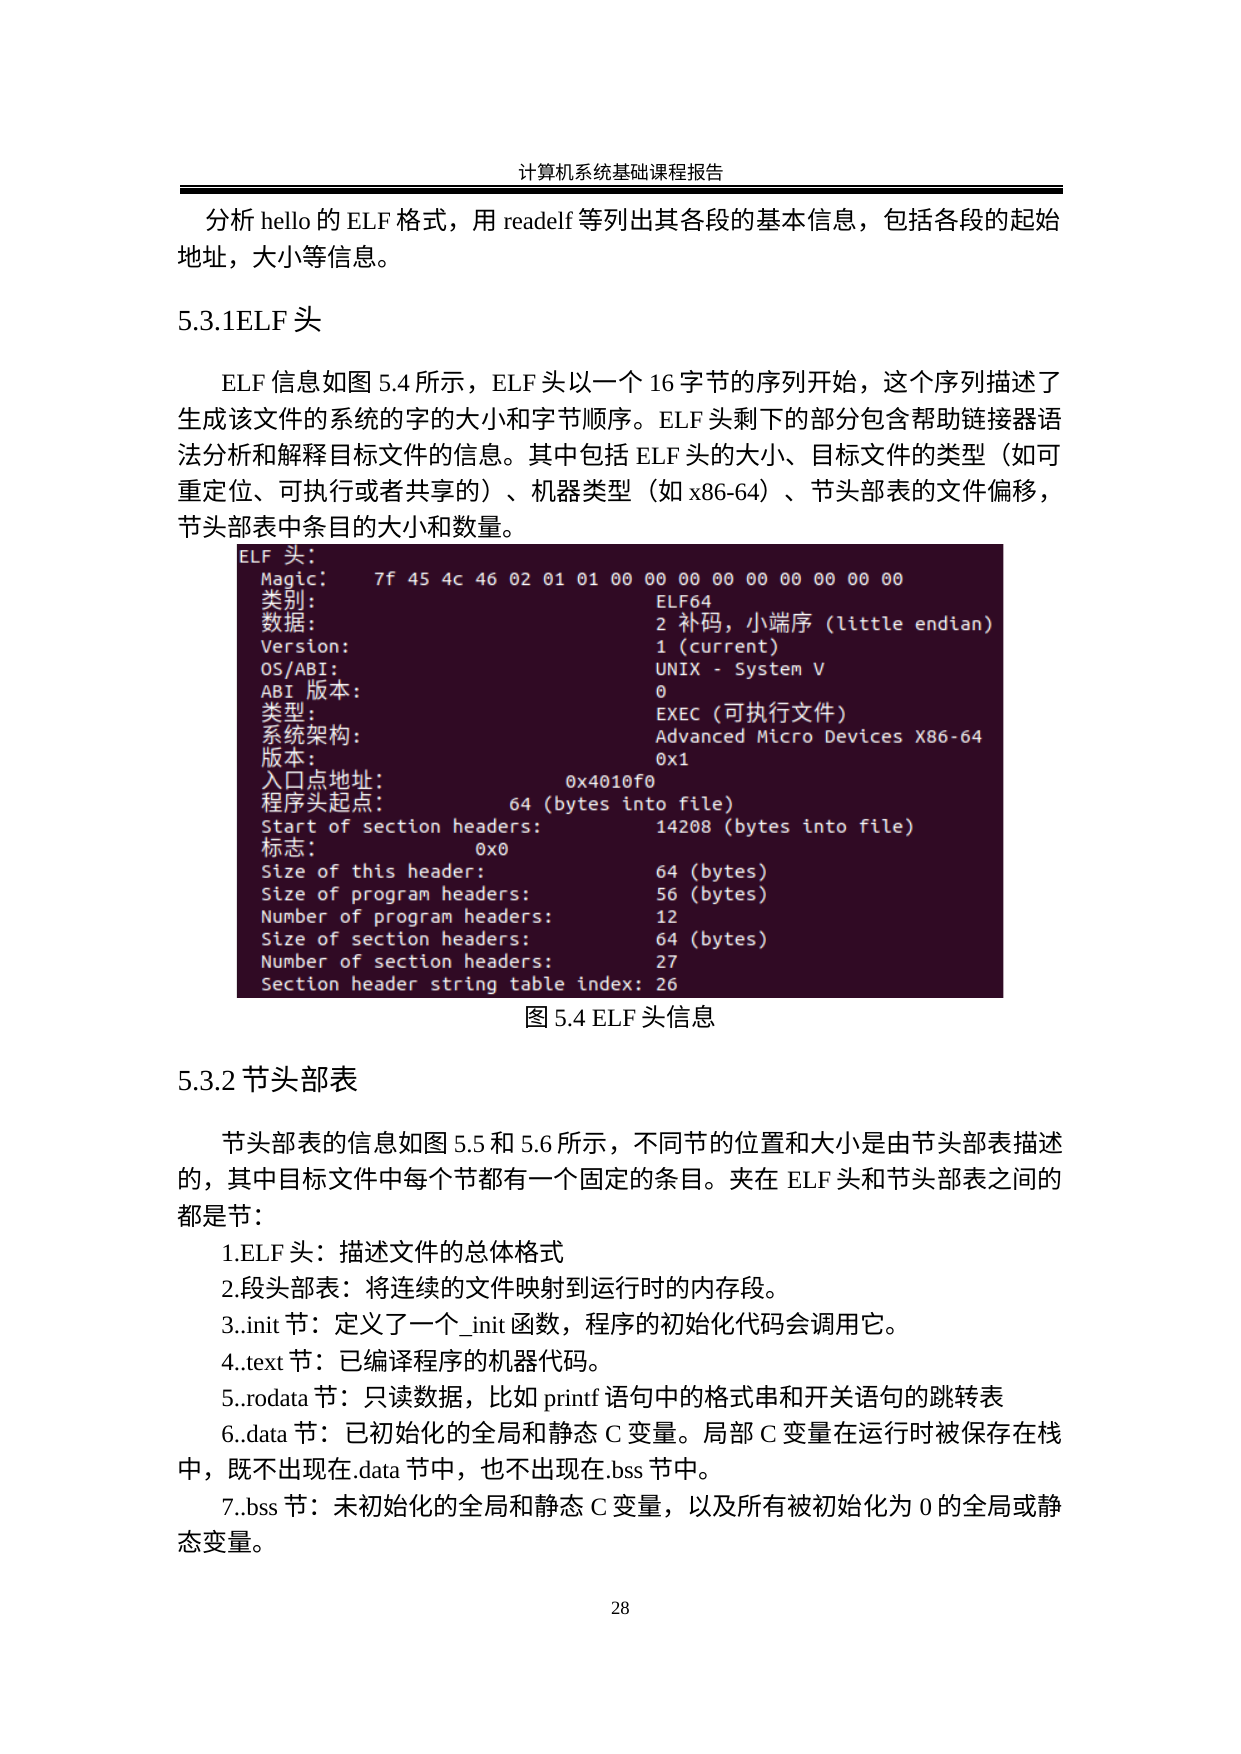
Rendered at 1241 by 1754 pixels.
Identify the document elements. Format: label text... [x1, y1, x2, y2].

text 图5.4 ELF头信息 [177, 998, 1063, 1034]
text ELF信息如图5.4所示，ELF头以一个16字节的序列开始，这个序列描述了生成该文件的系统的字的大小和字节顺序。ELF头剩下的部分包含帮助链接器语法分析和解释目标文件的信息。其中包括ELF头的大小、目标文件的类型（如可重定位、可执行或者共享的）、机器类型（如x86-64）、节头部表的文件偏移，节头部表中条目的大小和数量。 [177, 363, 1063, 544]
text 2.段头部表：将连续的文件映射到运行时的内存段。 [177, 1269, 1063, 1305]
text 4..text节：已编译程序的机器代码。 [177, 1341, 1063, 1377]
text 分析hello的ELF格式，用readelf等列出其各段的基本信息，包括各段的起始地址，大小等信息。 [177, 201, 1063, 273]
text 3..init节：定义了一个_init函数，程序的初始化代码会调用它。 [177, 1305, 1063, 1341]
text 1.ELF头：描述文件的总体格式 [177, 1232, 1063, 1269]
text 节头部表的信息如图5.5和5.6所示，不同节的位置和大小是由节头部表描述的，其中目标文件中每个节都有一个固定的条目。夹在ELF头和节头部表之间的都是节： [177, 1124, 1063, 1232]
subtitle 5.3.2节头部表 [177, 1059, 1063, 1099]
picture [236, 544, 1004, 998]
subtitle 5.3.1ELF头 [177, 298, 1063, 338]
text 7..bss节：未初始化的全局和静态C变量，以及所有被初始化为0的全局或静态变量。 [177, 1486, 1063, 1559]
text 5..rodata节：只读数据，比如printf语句中的格式串和开关语句的跳转表 [177, 1377, 1063, 1414]
text 6..data节：已初始化的全局和静态C变量。局部C变量在运行时被保存在栈中，既不出现在.data节中，也不出现在.bss节中。 [177, 1414, 1063, 1486]
